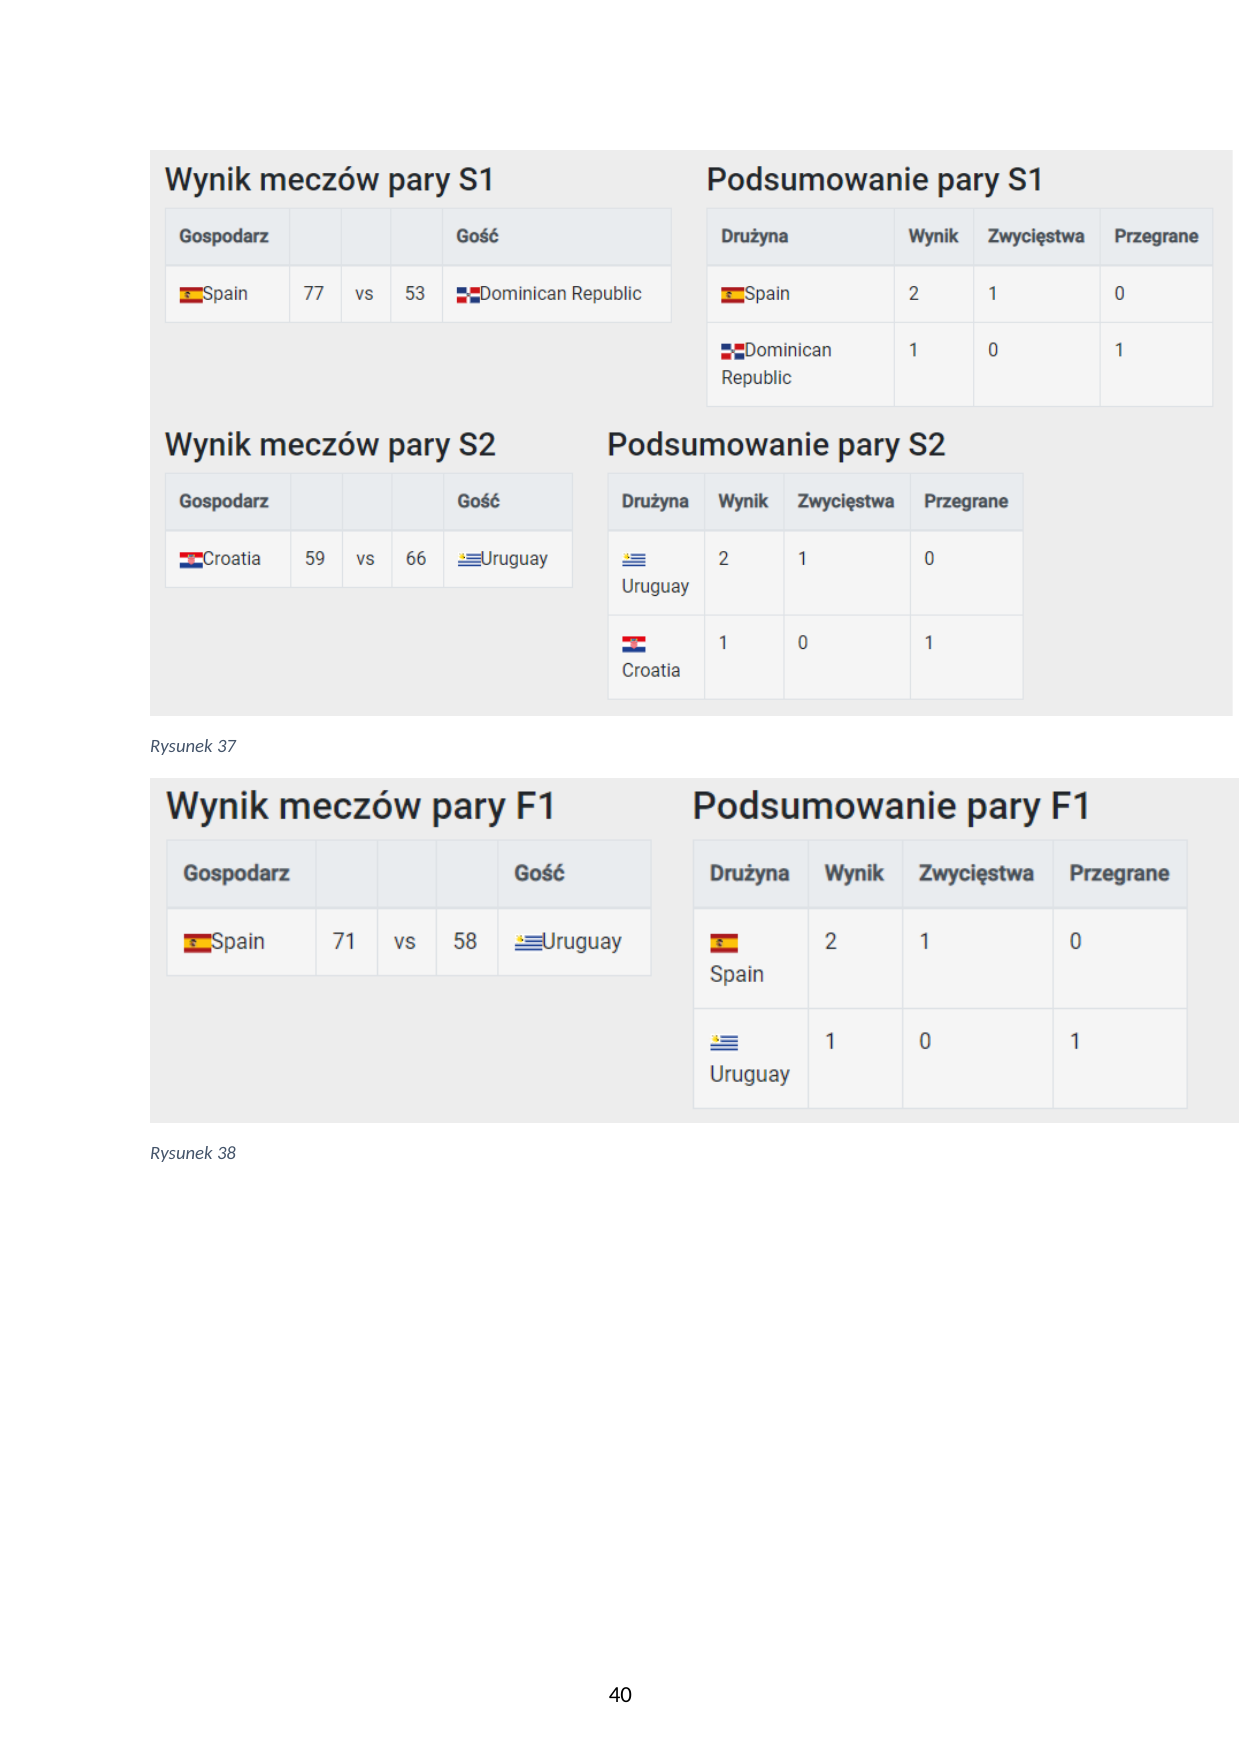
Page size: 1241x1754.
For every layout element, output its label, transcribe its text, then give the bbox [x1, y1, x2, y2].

picture [150, 150, 1233, 716]
picture [150, 778, 1239, 1123]
